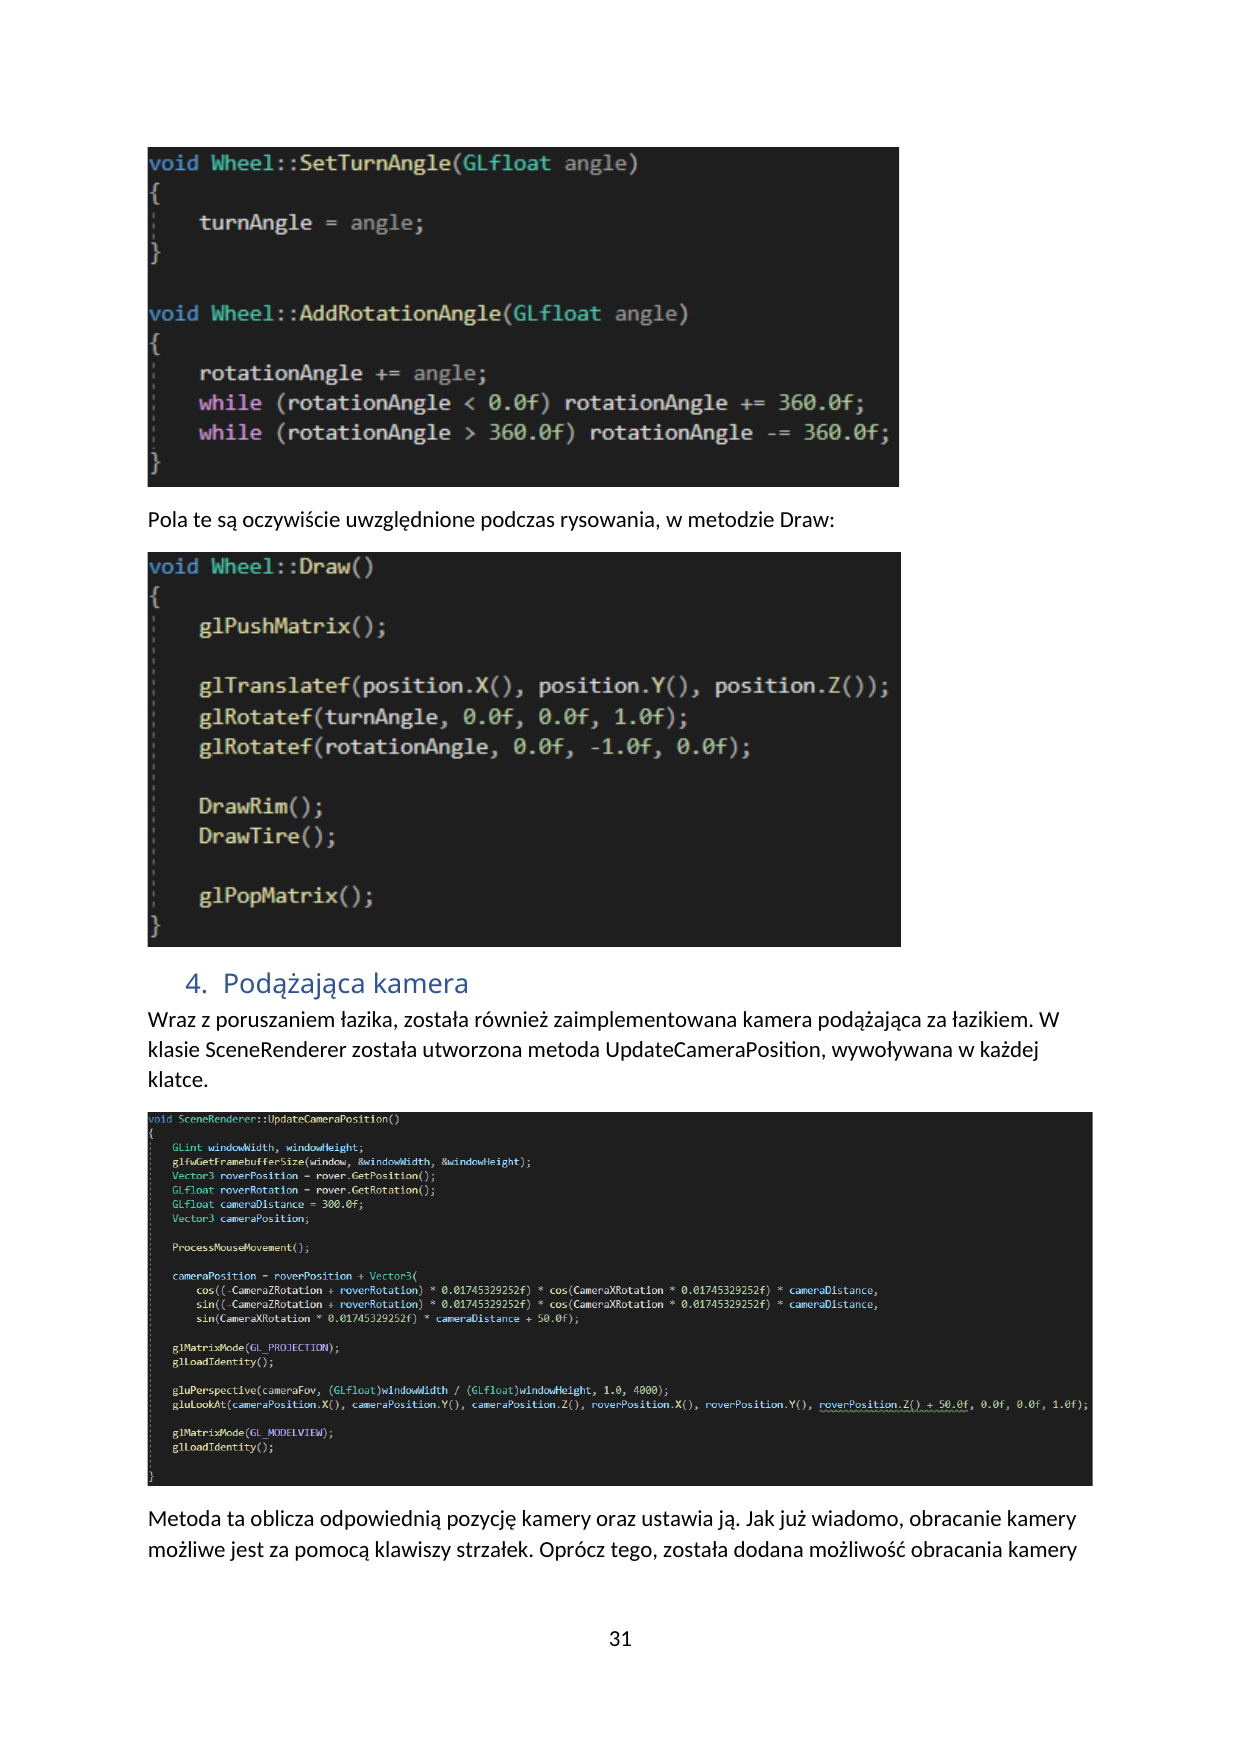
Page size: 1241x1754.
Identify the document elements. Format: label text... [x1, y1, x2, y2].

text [148, 1504, 1093, 1563]
text Wraz z poruszaniem łazika, została również zaimplementowana kamera podążająca za łazikiem. W klasie SceneRenderer została utworzona metoda UpdateCameraPosition, wywoływana w każdej klatce. [148, 1005, 1093, 1093]
picture [147, 1112, 1093, 1486]
picture [147, 552, 901, 947]
picture [147, 147, 900, 487]
text Pola te są oczywiście uwzględnione podczas rysowania, w metodzie Draw: [148, 506, 1093, 533]
subtitle Podążająca kamera [185, 965, 1093, 1002]
